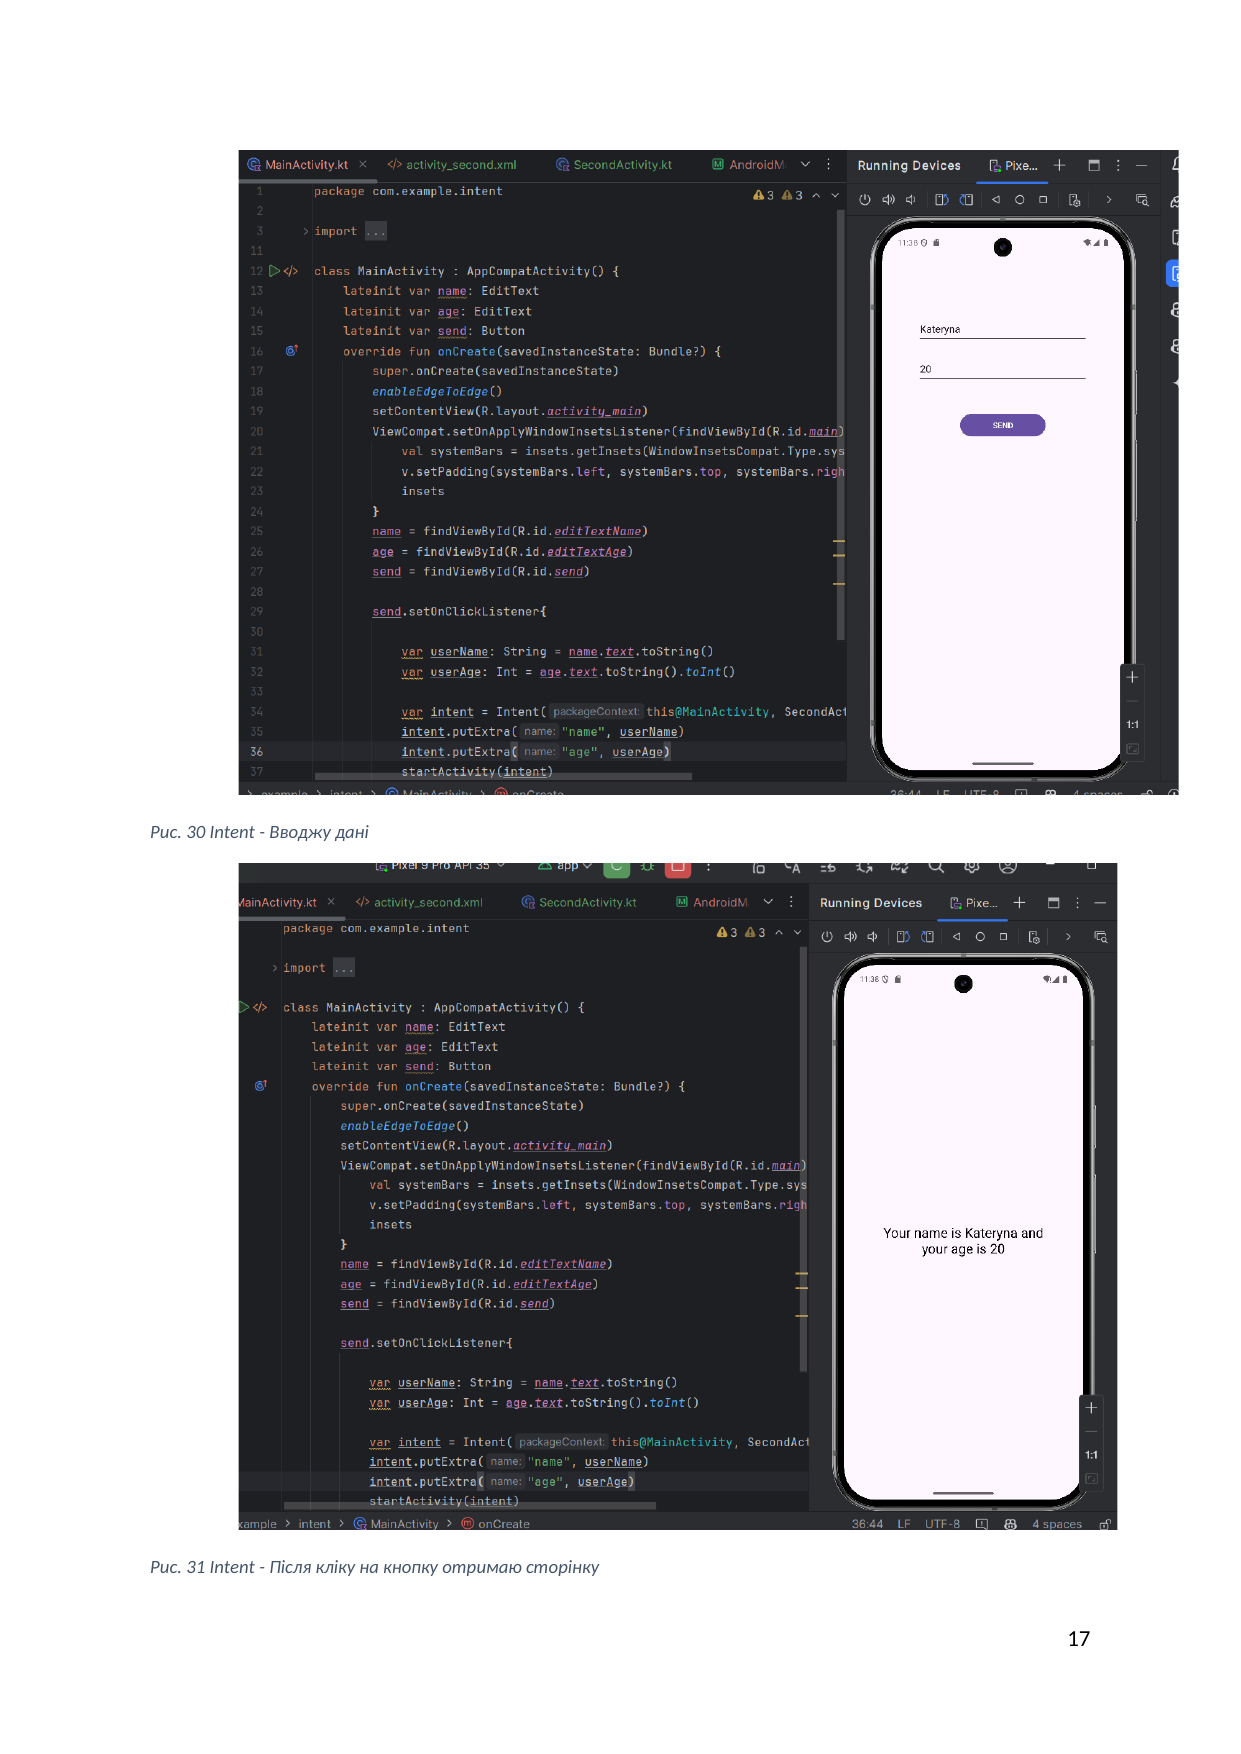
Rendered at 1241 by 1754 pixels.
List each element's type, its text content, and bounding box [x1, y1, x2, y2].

picture [238, 863, 1118, 1530]
text Рис. 30 Intent - Вводжу дані [150, 820, 1090, 843]
text Рис. 31 Intent - Після кліку на кнопку отримаю сторінку [150, 1555, 1090, 1578]
picture [238, 150, 1179, 795]
